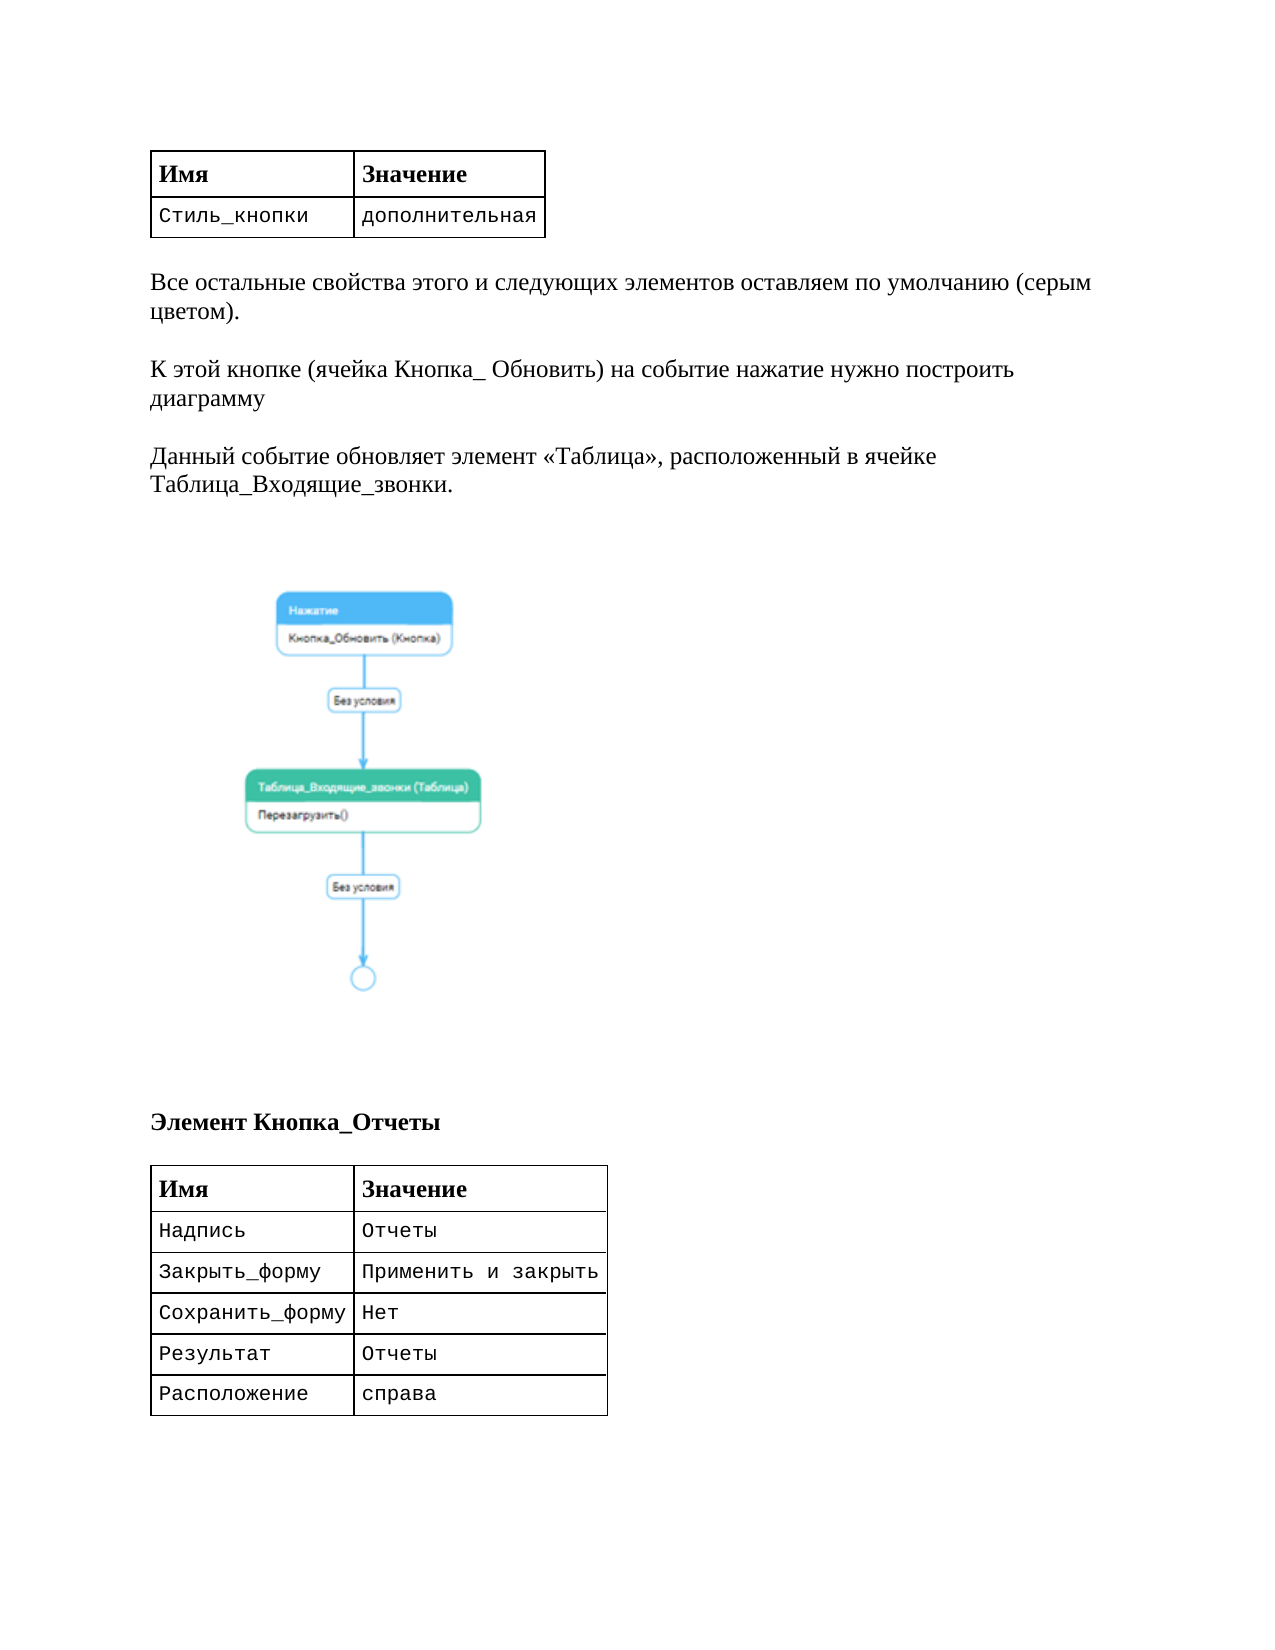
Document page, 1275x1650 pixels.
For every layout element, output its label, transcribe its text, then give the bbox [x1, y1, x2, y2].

table_cell Отчеты [355, 1211, 607, 1251]
text Данный событие обновляет элемент «Таблица», расположенный в ячейке Таблица_Входящие_звонки. [150, 441, 1125, 498]
table_cell Применить и закрыть [355, 1251, 607, 1292]
table_cell Нет [355, 1292, 607, 1333]
table_cell Расположение [152, 1376, 353, 1415]
table_cell Закрыть_форму [152, 1253, 353, 1292]
table_header Имя [152, 152, 353, 196]
table_cell Надпись [152, 1212, 353, 1251]
table_cell Результат [152, 1335, 353, 1374]
text Все остальные свойства этого и следующих элементов оставляем по умолчанию (серым цветом). [150, 267, 1125, 325]
table_cell дополнительная [355, 198, 544, 237]
table_header Значение [355, 1166, 607, 1211]
subtitle Элемент Кнопка_Отчеты [150, 1107, 1125, 1136]
table_header Значение [355, 152, 544, 196]
picture [150, 527, 574, 1020]
table_header Имя [152, 1166, 353, 1211]
text К этой кнопке (ячейка Кнопка_ Обновить) на событие нажатие нужно построить диаграмму [150, 354, 1125, 412]
table_cell Сохранить_форму [152, 1294, 353, 1333]
table_cell Отчеты [355, 1333, 607, 1374]
table_cell Стиль_кнопки [152, 198, 353, 237]
table_cell справа [355, 1374, 607, 1415]
